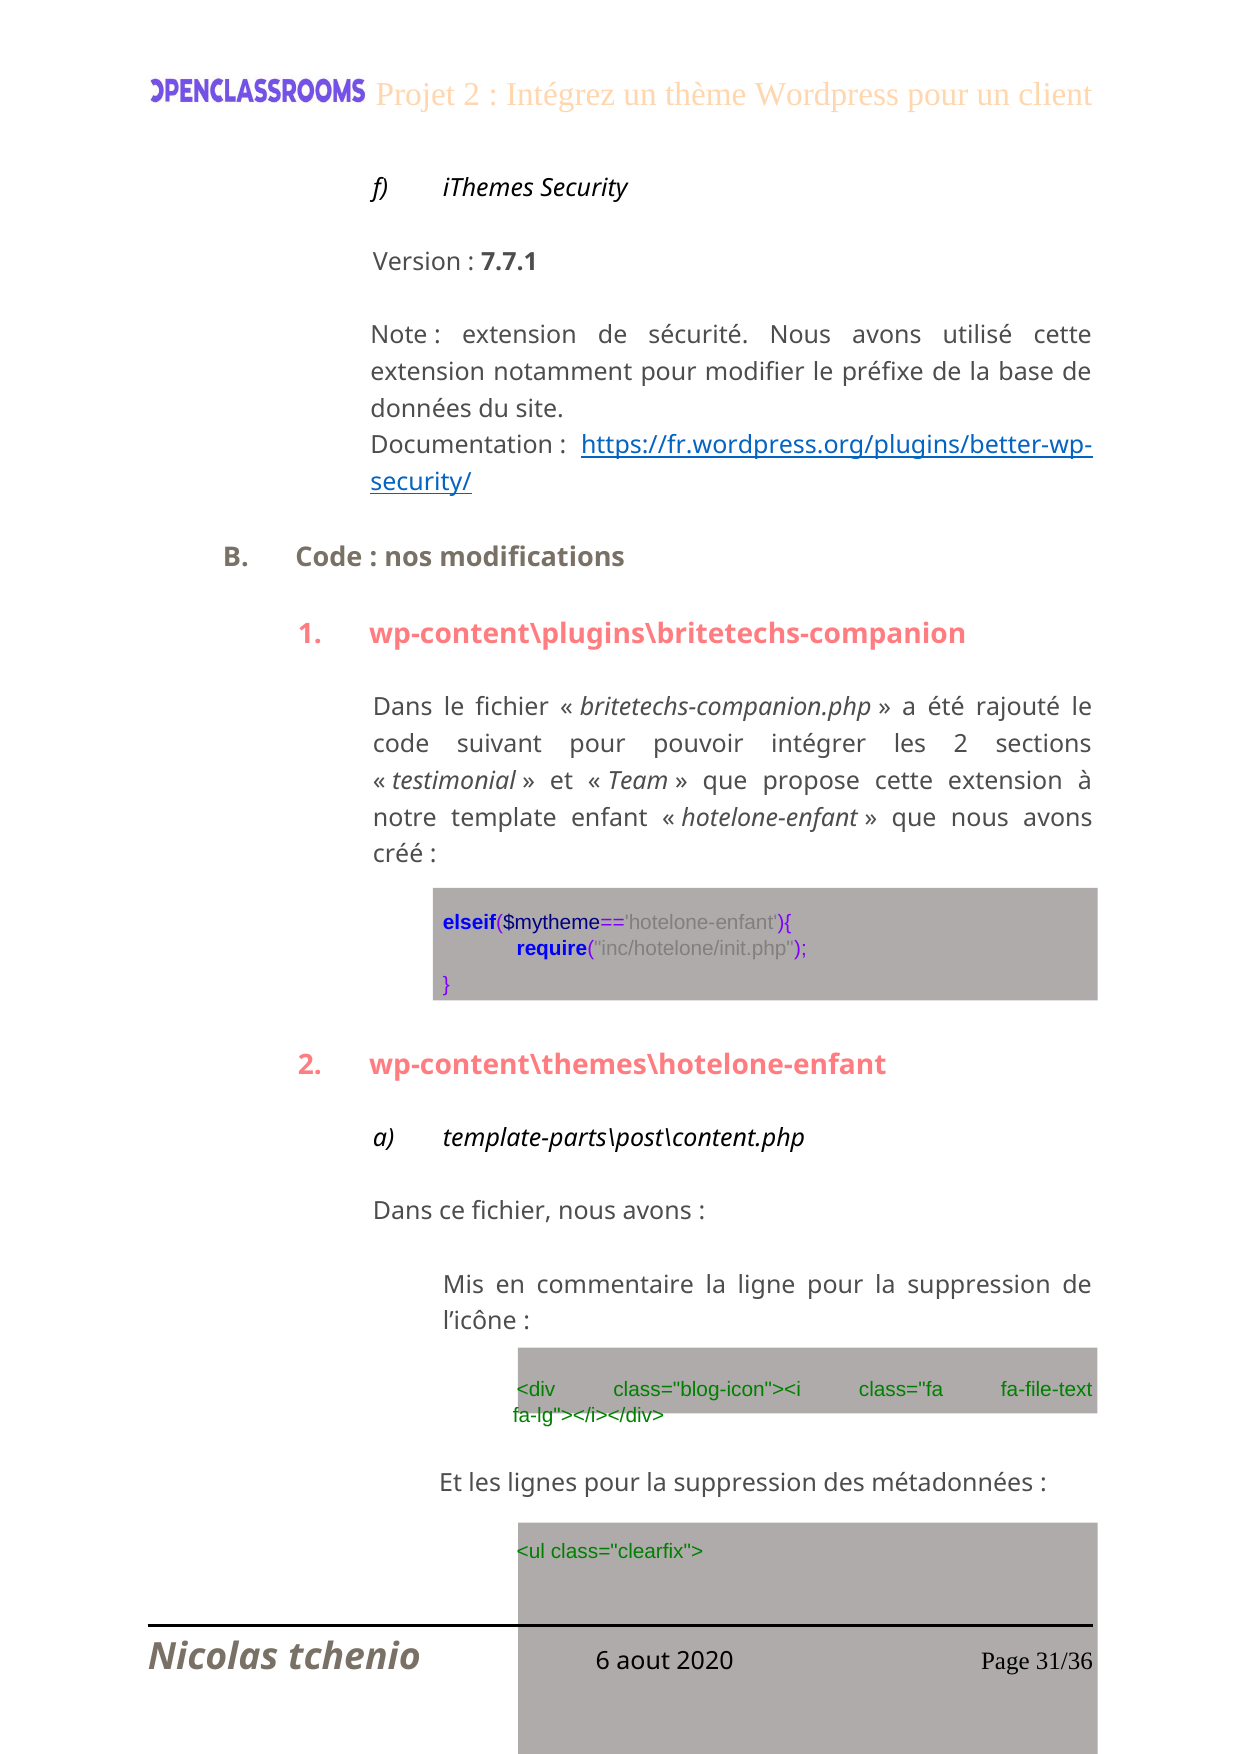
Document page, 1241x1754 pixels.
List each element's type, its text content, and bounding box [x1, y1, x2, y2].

text Dans le fichier « britetechs-companion.php » a été rajouté le code suivant pour pouvoir intégrer les 2 sections « testimonial » et « Team » que propose cette extension à notre template enfant « hotelone-enfant » que nous avons créé : [373, 689, 1093, 870]
picture [147, 75, 367, 105]
text Documentation : https://fr.wordpress.org/plugins/better-wp-security/ [370, 427, 1093, 498]
subtitle iThemes Security [373, 169, 1093, 204]
text Version : 7.7.1 [373, 243, 1093, 277]
subtitle wp-content\plugins\britetechs-companion [298, 614, 1093, 652]
text Et les lignes pour la suppression des métadonnées : [439, 1465, 1093, 1499]
text Dans ce fichier, nous avons : [373, 1193, 1093, 1227]
text Mis en commentaire la ligne pour la suppression de l’icône : [443, 1266, 1093, 1337]
text Note : extension de sécurité. Nous avons utilisé cette extension notamment pour modifier le préfixe de la base de données du site. [370, 317, 1093, 424]
text require("inc/hotelone/init.php"); [443, 935, 1093, 959]
text } [443, 971, 1093, 995]
subtitle template-parts\post\content.php [373, 1119, 1093, 1153]
text <div class="blog-icon"><i class="fa fa-file-text fa-lg"></i></div> [513, 1377, 1093, 1426]
text <ul class="clearfix"> [513, 1538, 1093, 1562]
subtitle Code : nos modifications [223, 537, 1093, 574]
subtitle wp-content\themes\hotelone-enfant [298, 1044, 1093, 1082]
text elseif($mytheme=='hotelone-enfant'){ [373, 909, 1093, 933]
